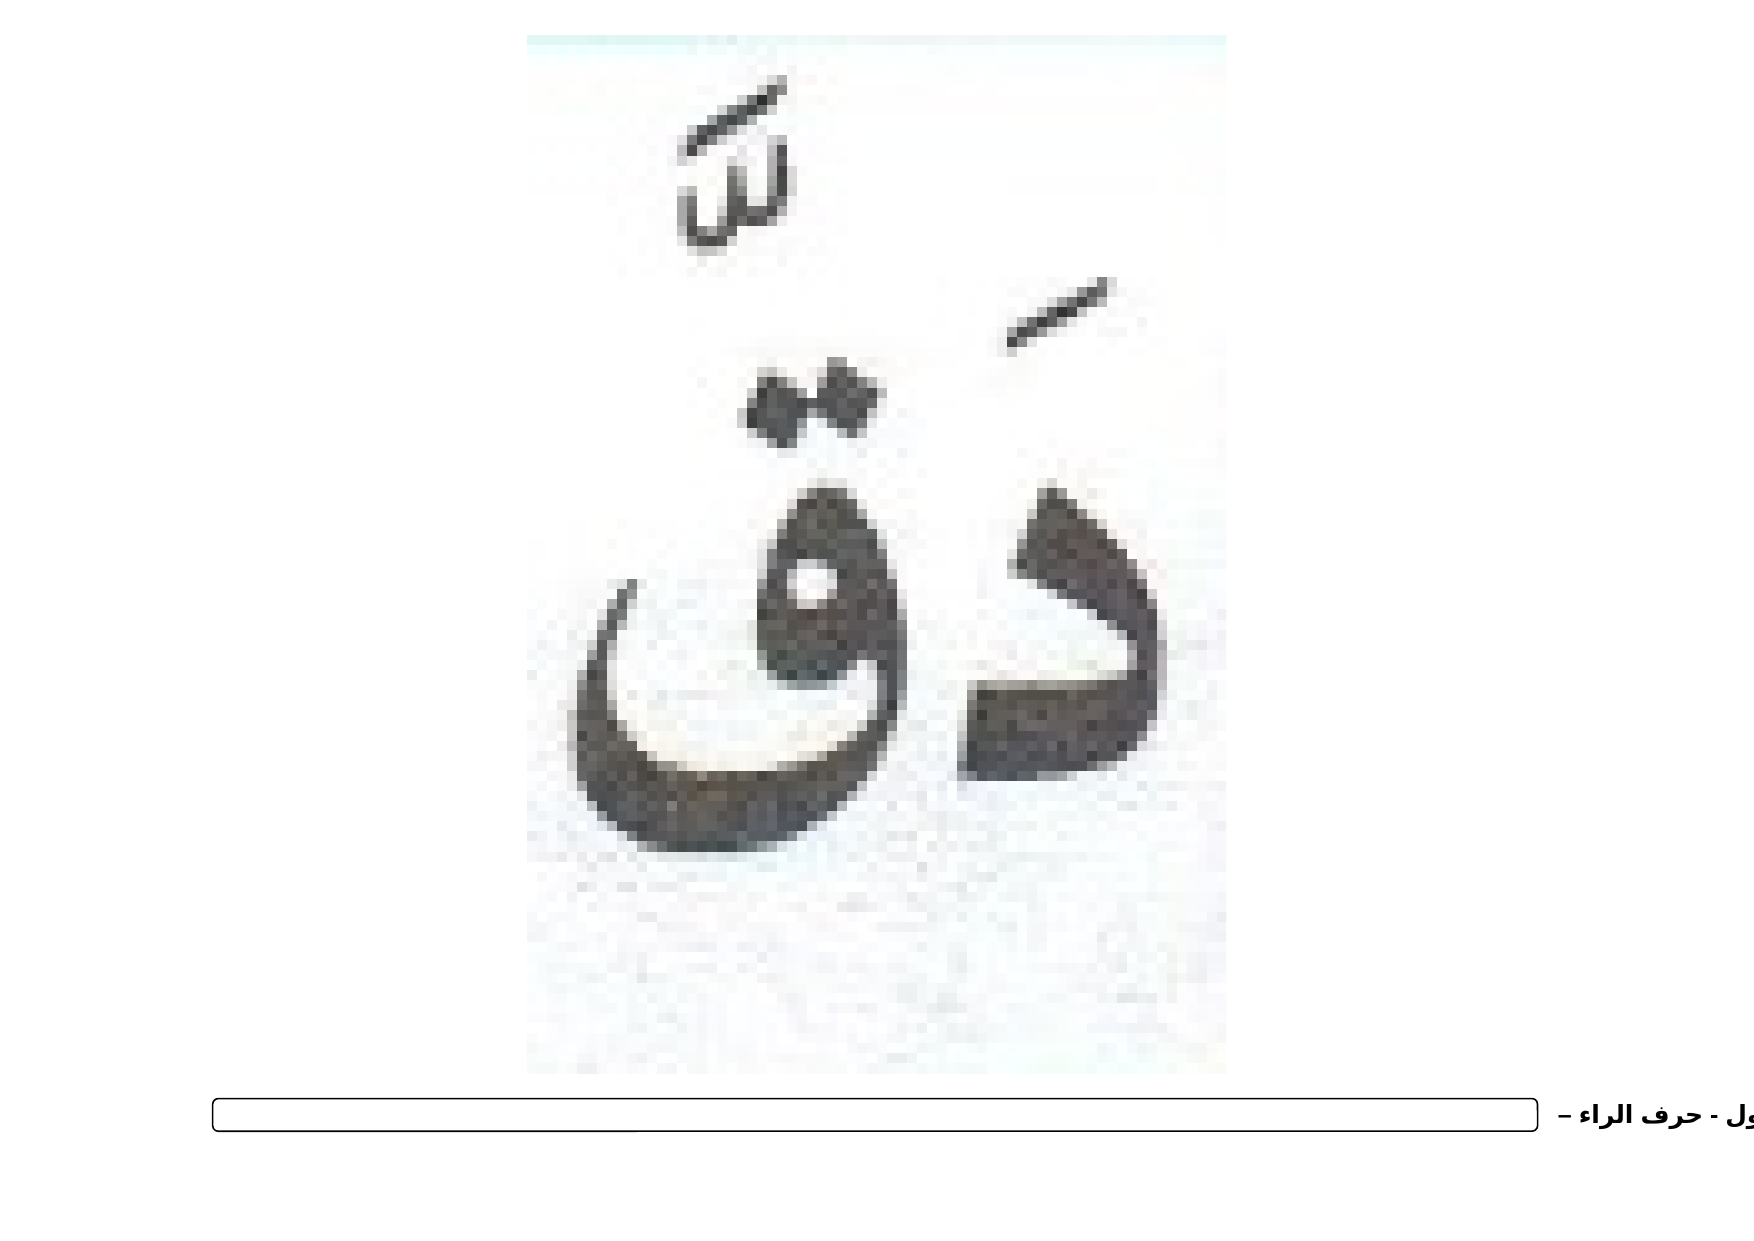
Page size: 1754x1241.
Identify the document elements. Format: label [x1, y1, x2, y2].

picture [527, 35, 1227, 1074]
